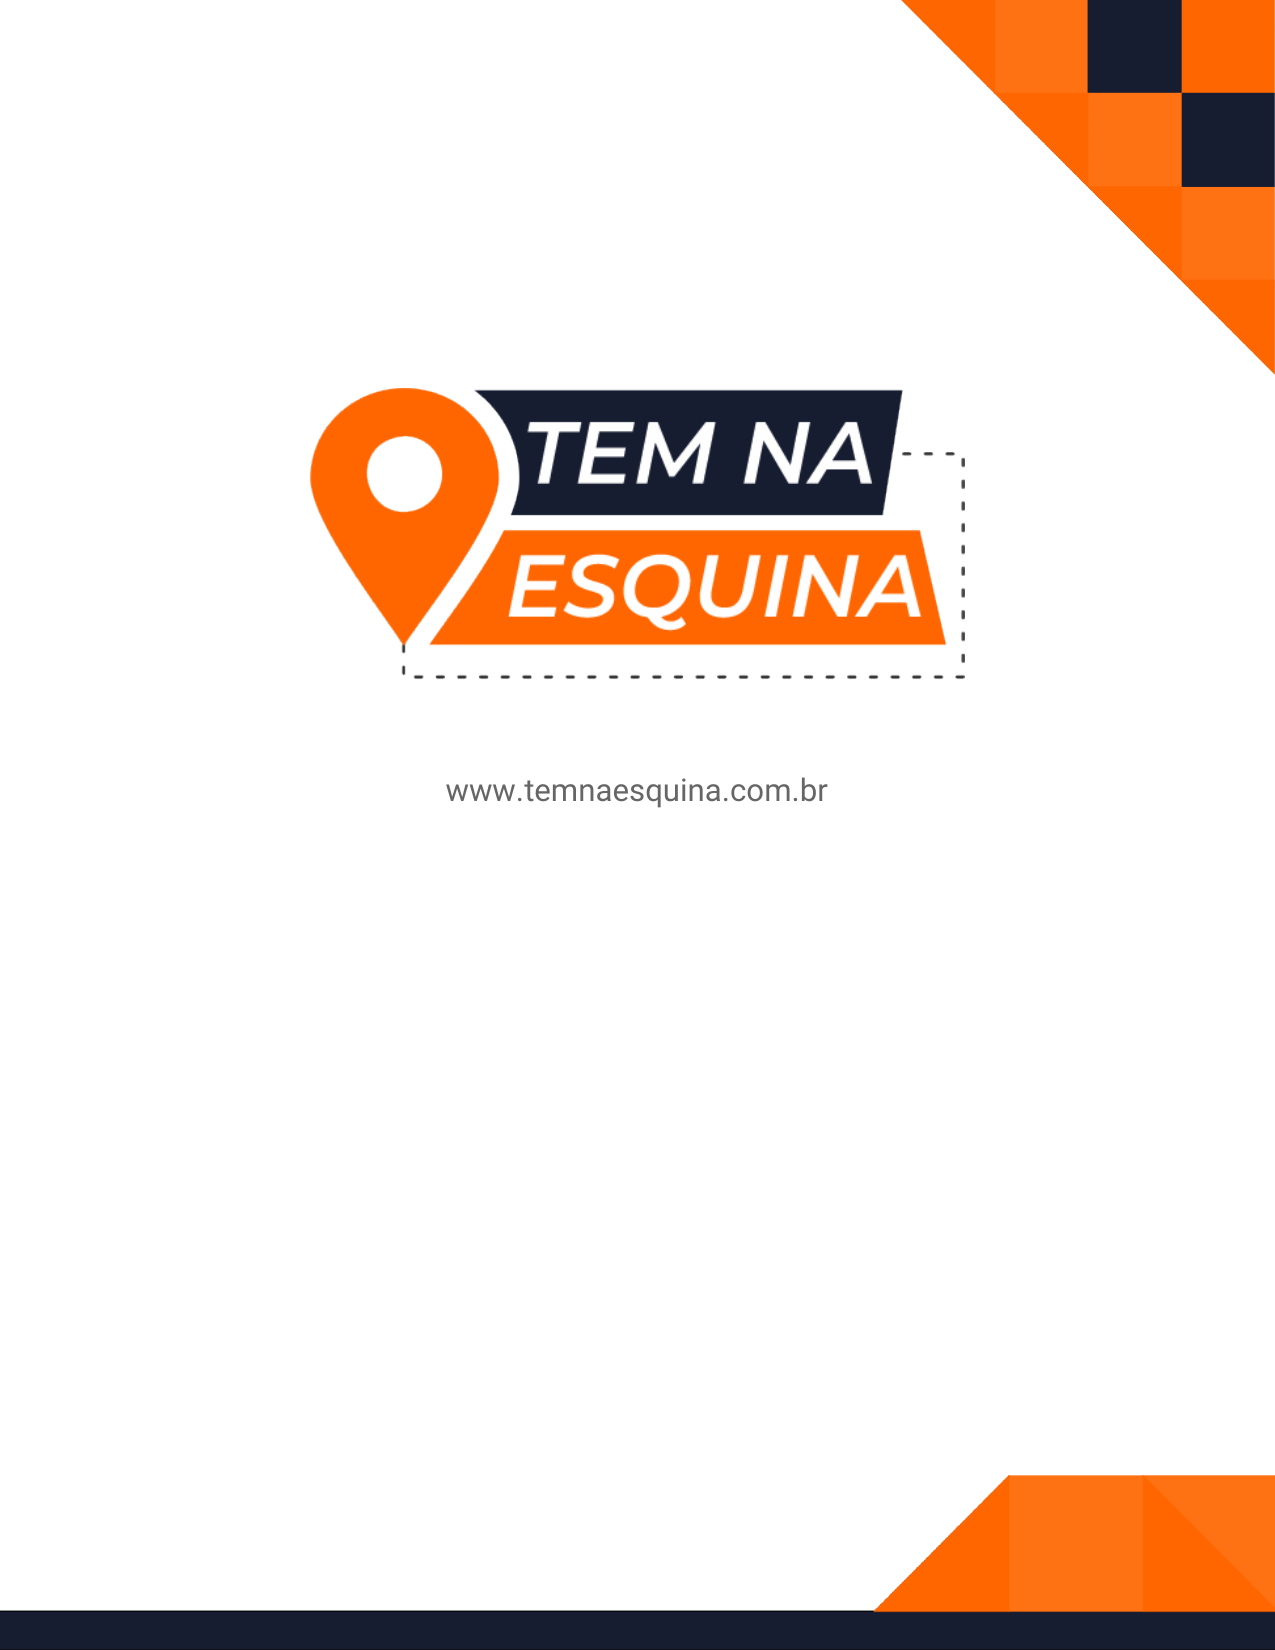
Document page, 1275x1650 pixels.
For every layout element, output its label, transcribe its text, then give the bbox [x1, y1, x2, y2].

picture [310, 388, 965, 680]
picture [900, 0, 1275, 375]
picture [0, 1475, 1275, 1650]
text www.temnaesquina.com.br [148, 772, 1125, 809]
